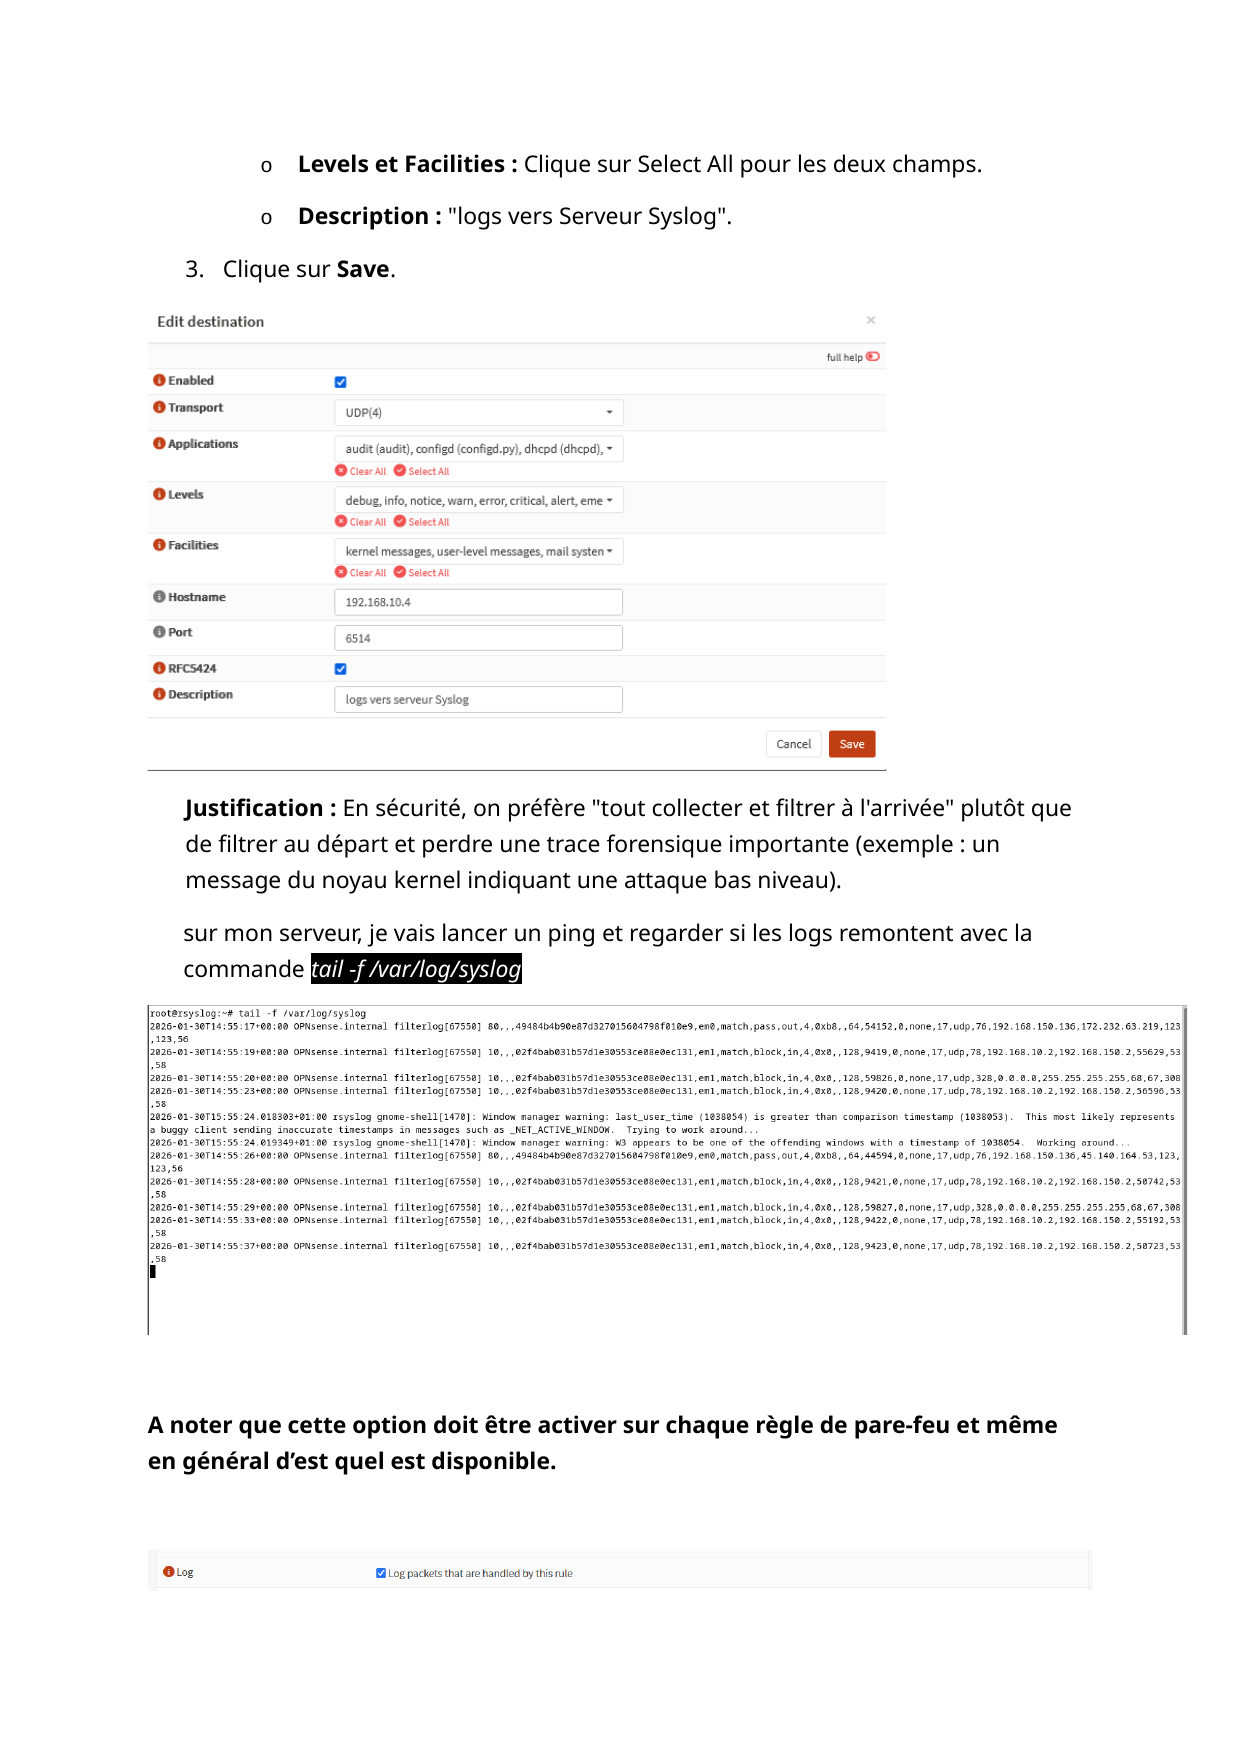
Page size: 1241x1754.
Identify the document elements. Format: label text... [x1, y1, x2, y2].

text sur mon serveur, je vais lancer un ping et regarder si les logs remontent avec la commande tail -f /var/log/syslog [183, 917, 1093, 984]
picture [147, 1550, 1093, 1591]
picture [147, 305, 887, 771]
list Description : "logs vers Serveur Syslog". [260, 200, 1093, 231]
list Levels et Facilities : Clique sur Select All pour les deux champs. [260, 148, 1093, 179]
list Clique sur Save. [185, 253, 1093, 284]
text A noter que cette option doit être activer sur chaque règle de pare-feu et même en général d’est quel est disponible. [148, 1409, 1093, 1476]
picture [147, 1005, 1188, 1335]
text Justification : En sécurité, on préfère "tout collecter et filtrer à l'arrivée" plutôt que de filtrer au départ et perdre une trace forensique importante (exemple : un message du noyau kernel indiquant une attaque bas niveau). [185, 792, 1093, 895]
